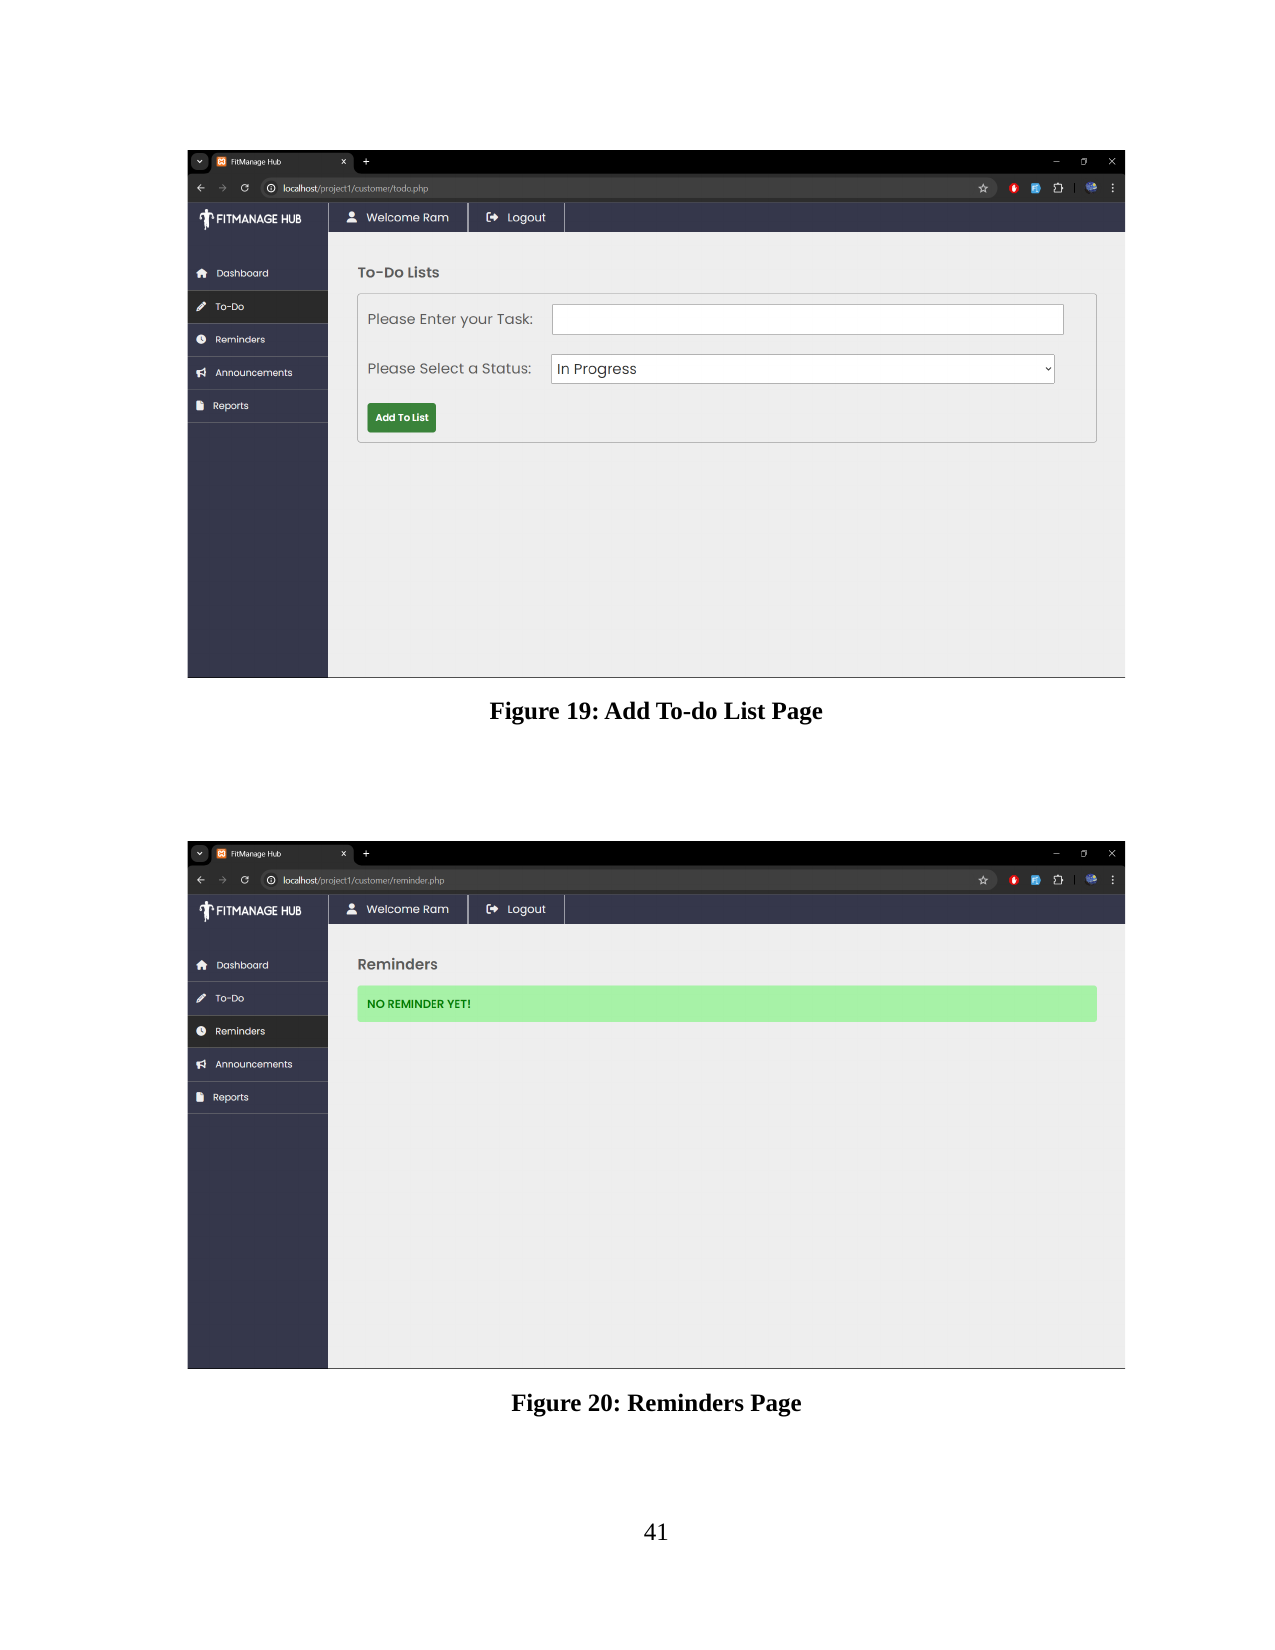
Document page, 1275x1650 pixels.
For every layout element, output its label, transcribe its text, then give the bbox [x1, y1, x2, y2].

picture [187, 841, 1125, 1369]
picture [187, 150, 1125, 678]
text Figure 19: Add To-do List Page [187, 696, 1125, 725]
text Figure 20: Reminders Page [187, 1388, 1125, 1416]
